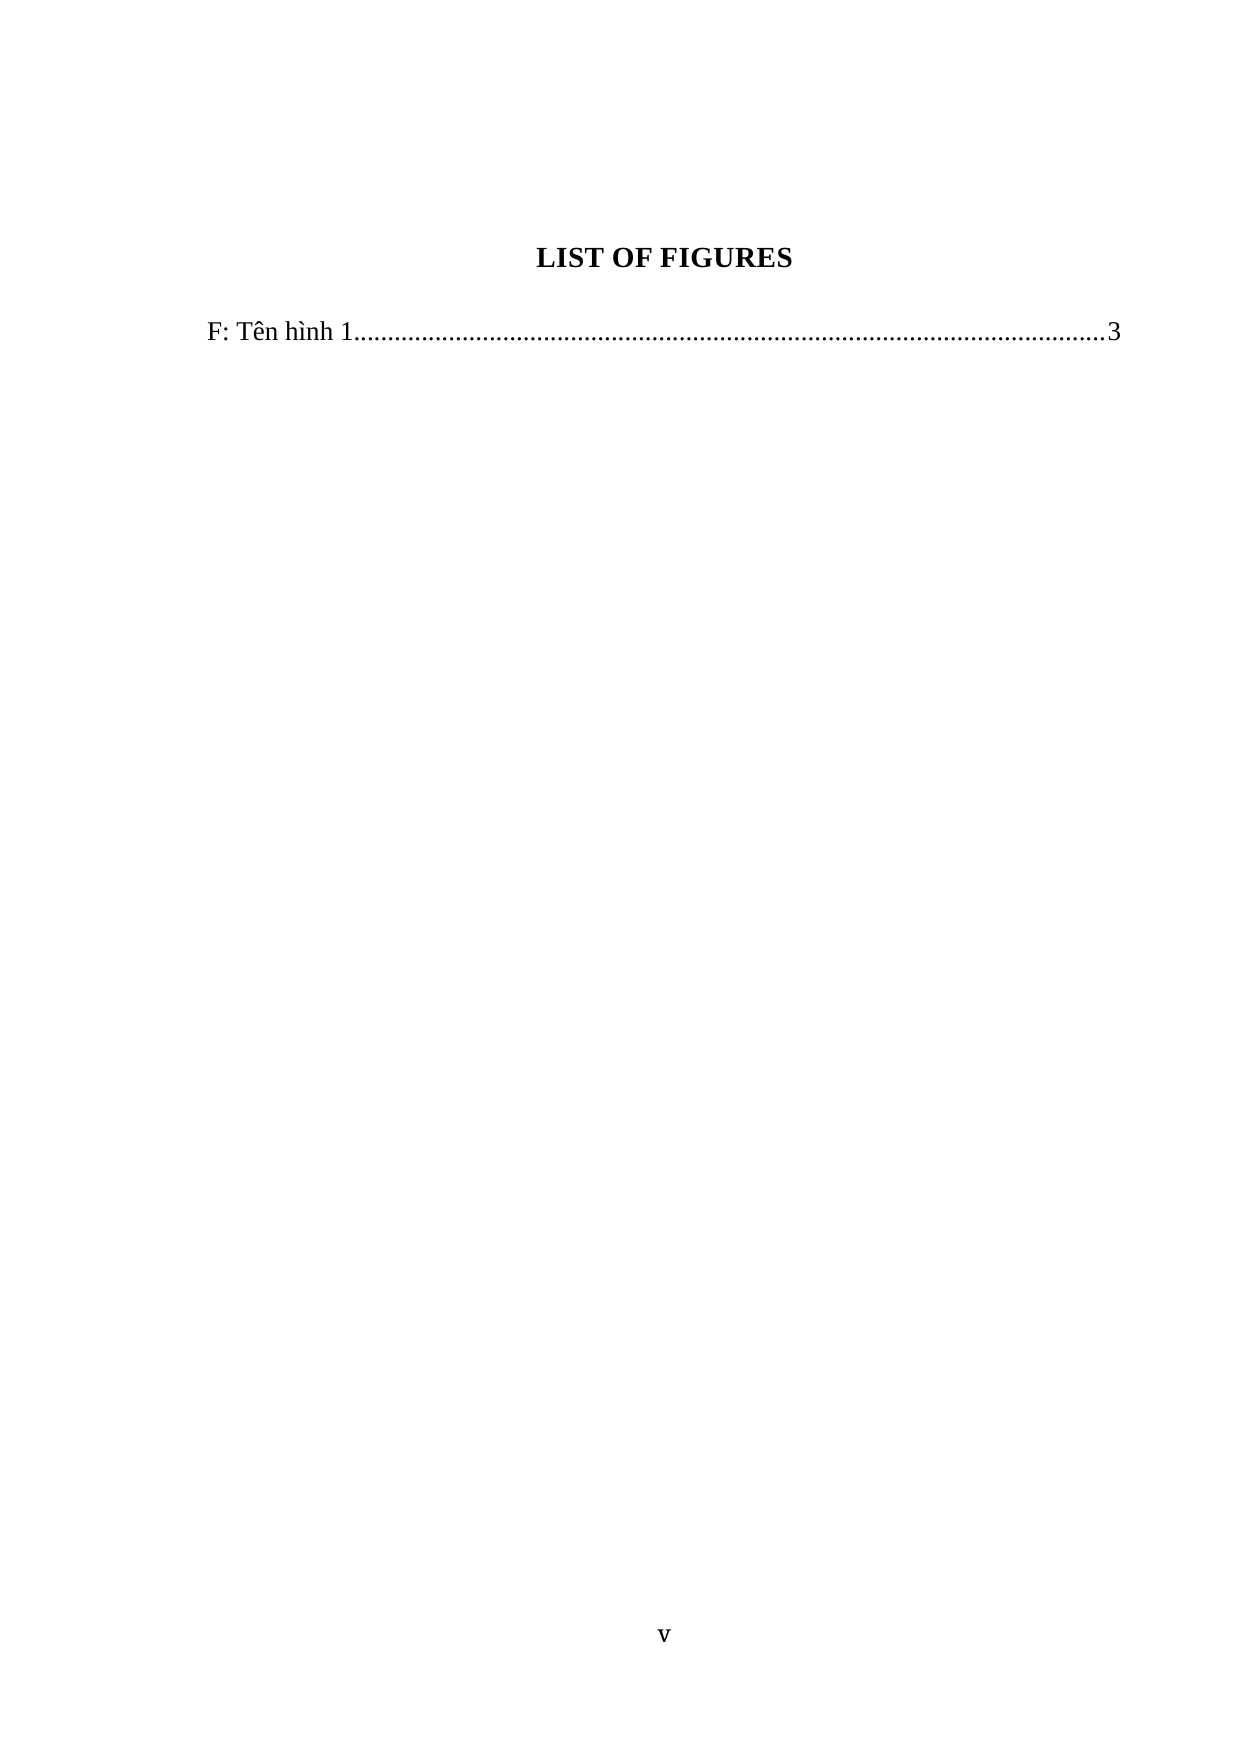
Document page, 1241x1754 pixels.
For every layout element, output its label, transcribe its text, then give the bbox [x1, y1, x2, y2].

title LIST OF FIGURES [207, 240, 1122, 273]
text F: Tên hình 1 3 [207, 315, 1122, 346]
